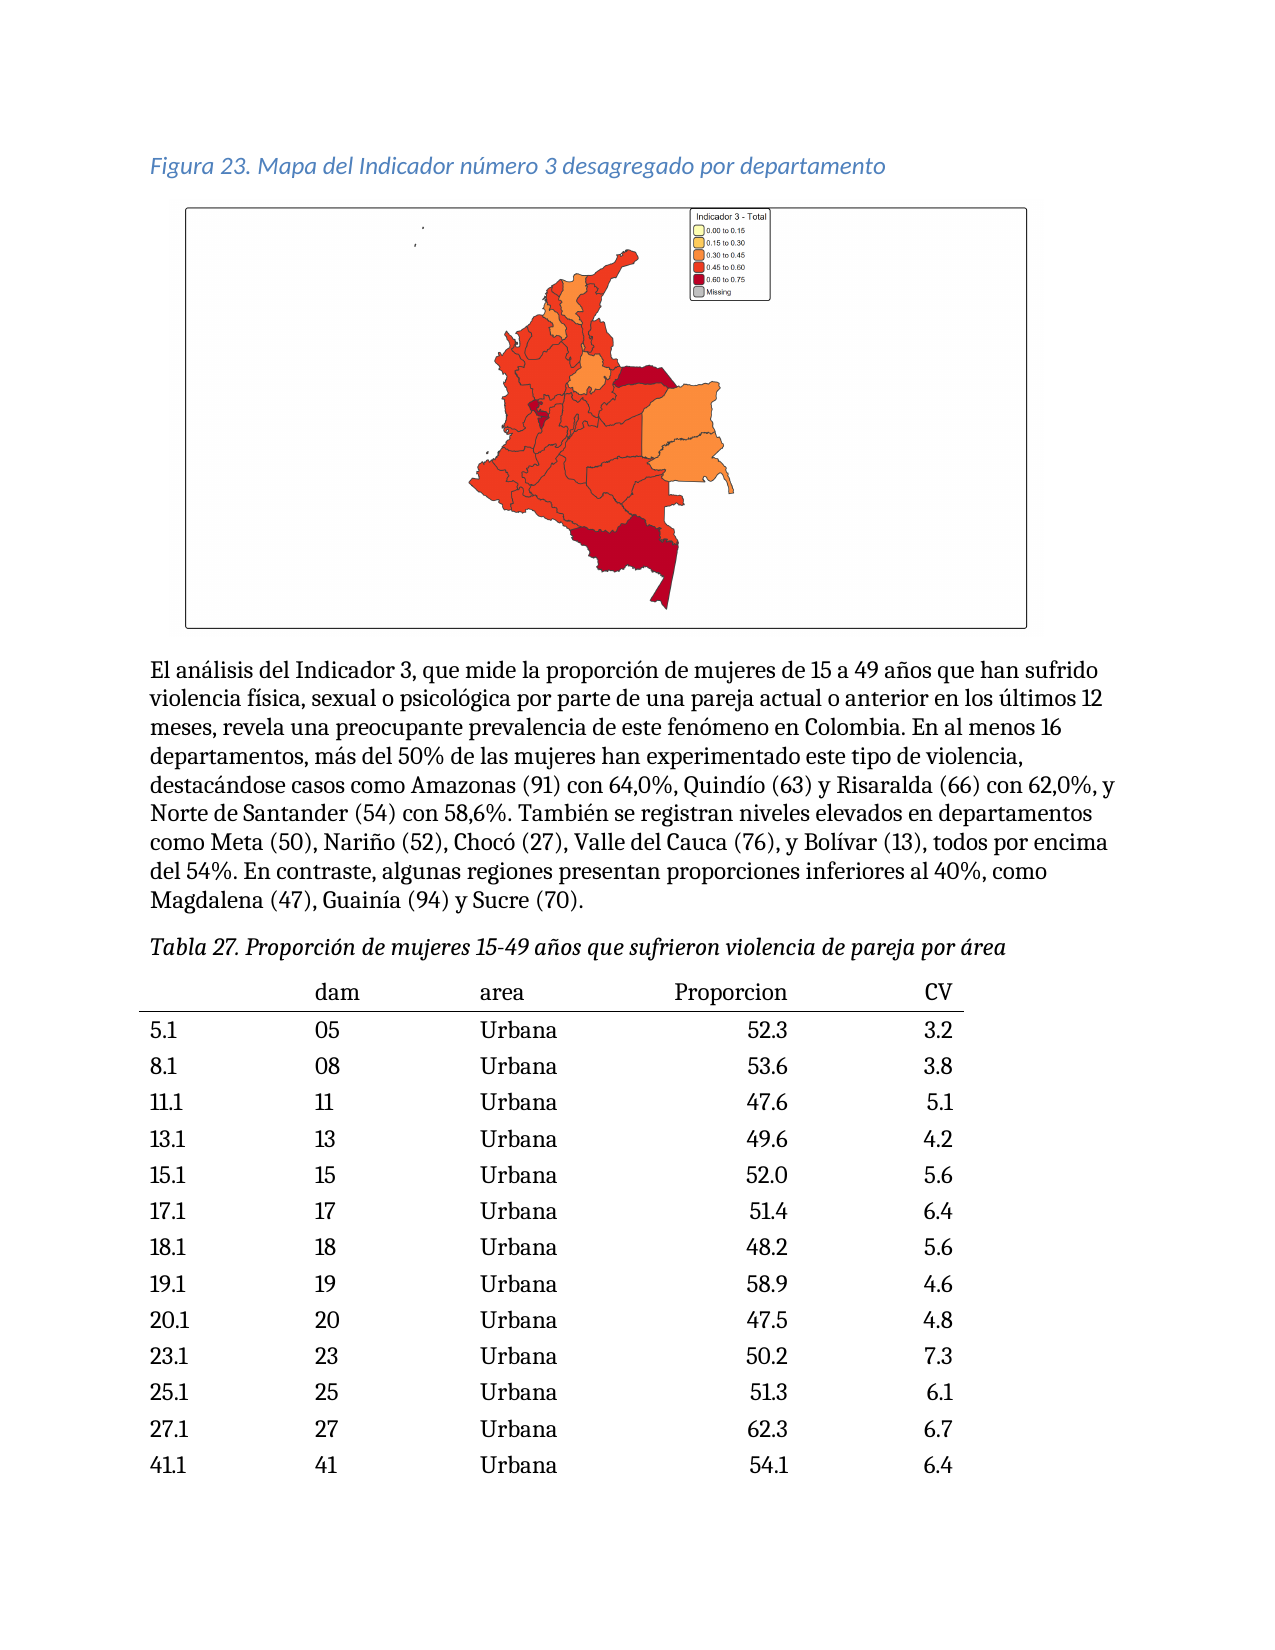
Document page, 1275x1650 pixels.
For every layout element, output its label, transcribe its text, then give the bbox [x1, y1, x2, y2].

text Tabla 27. Proporción de mujeres 15-49 años que sufrieron violencia de pareja por área [150, 933, 1125, 962]
subtitle Figura 23. Mapa del Indicador número 3 desagregado por departamento [150, 150, 1125, 181]
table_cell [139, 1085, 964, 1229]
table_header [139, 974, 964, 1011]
text El análisis del Indicador 3, que mide la proporción de mujeres de 15 a 49 años que han sufrido violencia física, sexual o psicológica por parte de una pareja actual o anterior en los últimos 12 meses, revela una preocupante prevalencia de este fenómeno en Colombia. En al menos 16 departamentos, más del 50% de las mujeres han experimentado este tipo de violencia, destacándose casos como Amazonas (91) con 64,0%, Quindío (63) y Risaralda (66) con 62,0%, y Norte de Santander (54) con 58,6%. También se registran niveles elevados en departamentos como Meta (50), Nariño (52), Chocó (27), Valle del Cauca (76), y Bolívar (13), todos por encima del 54%. En contraste, algunas regiones presentan proporciones inferiores al 40%, como Magdalena (47), Guainía (94) y Sucre (70). [150, 656, 1125, 914]
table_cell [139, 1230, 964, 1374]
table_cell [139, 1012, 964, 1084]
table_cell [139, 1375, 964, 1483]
picture [168, 199, 1044, 637]
